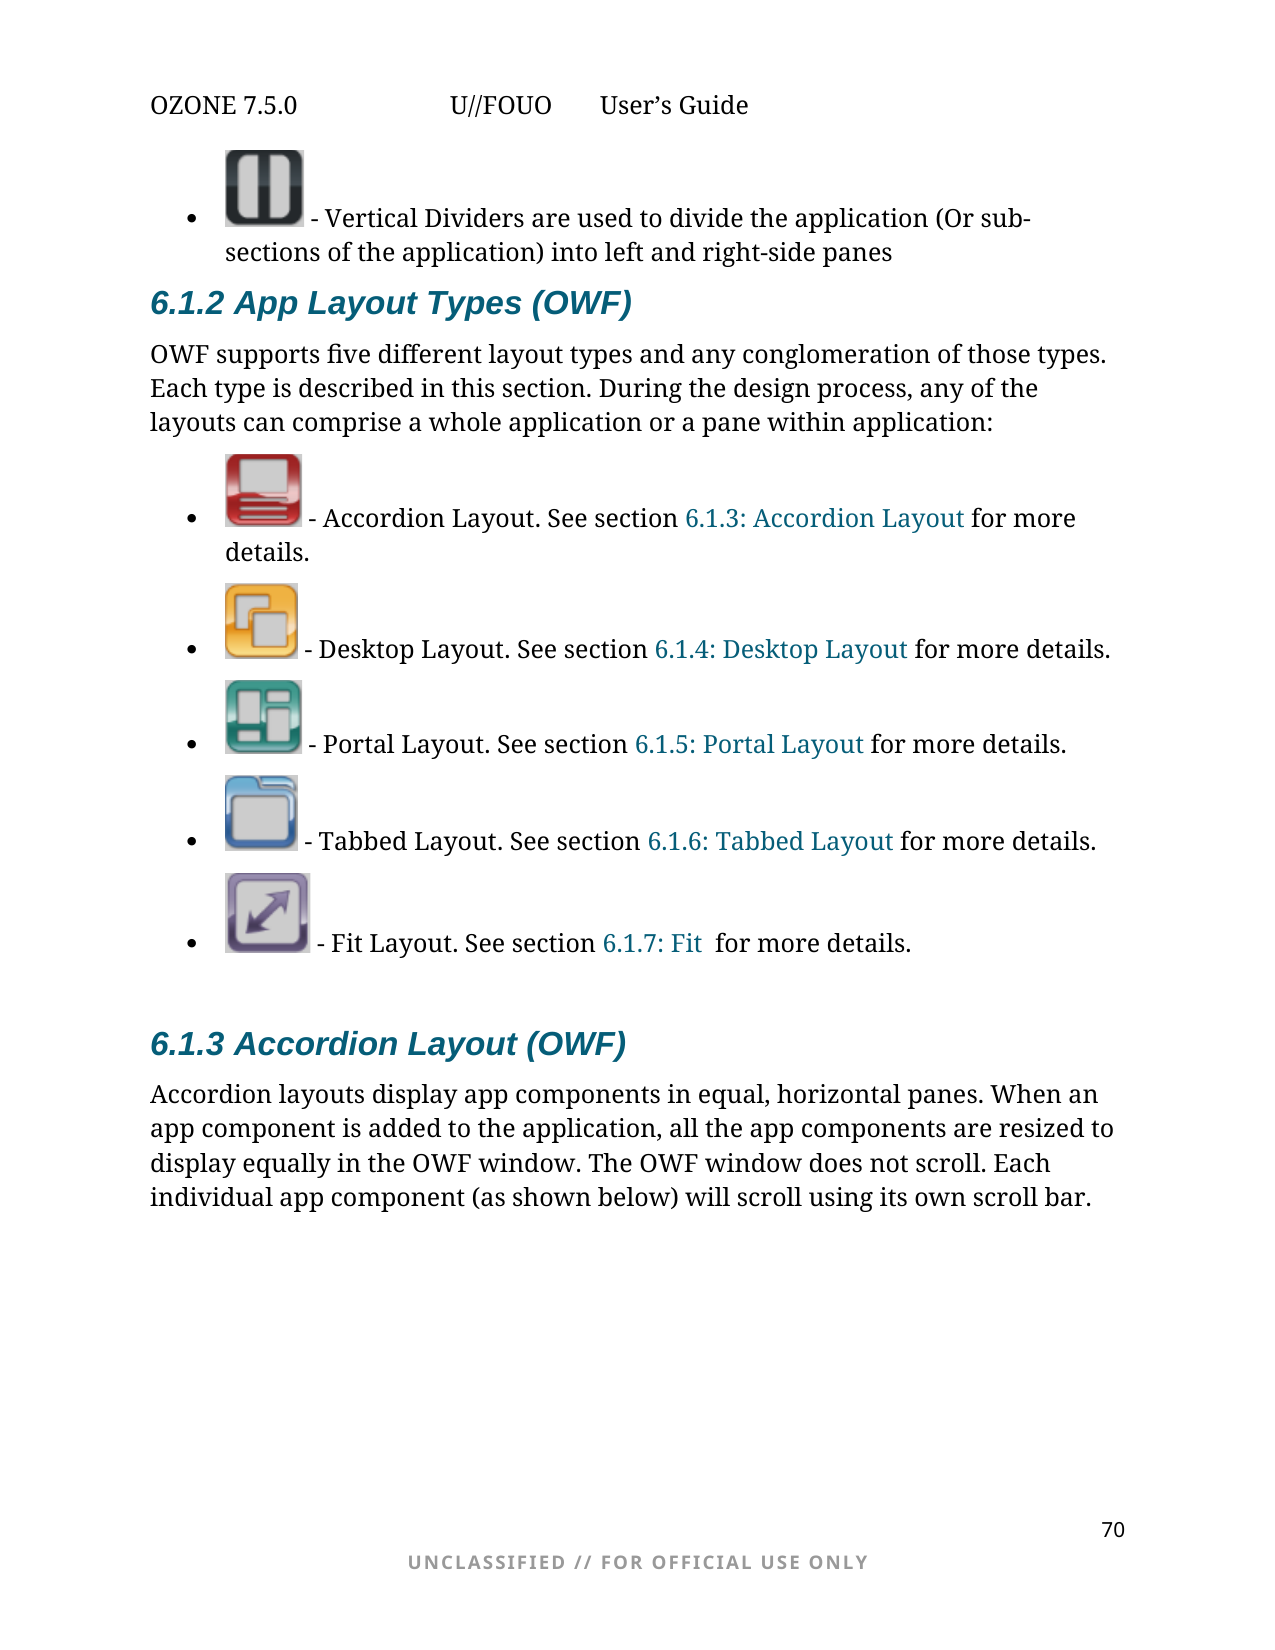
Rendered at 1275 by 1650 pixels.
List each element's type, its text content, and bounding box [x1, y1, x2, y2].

picture [225, 873, 311, 953]
picture [225, 775, 298, 851]
list - Accordion Layout. See section 6.1.3: Accordion Layout for more details. [187, 454, 1125, 568]
list - Tabbed Layout. See section 6.1.6: Tabbed Layout for more details. [187, 776, 1125, 858]
picture [225, 680, 303, 754]
list - Portal Layout. See section 6.1.5: Portal Layout for more details. [187, 681, 1125, 761]
list - Desktop Layout. See section 6.1.4: Desktop Layout for more details. [187, 583, 1125, 666]
text OWF supports five different layout types and any conglomeration of those types. Each type is described in this section. During the design process, any of the layouts can comprise a whole application or a pane within application: [150, 337, 1125, 439]
picture [225, 150, 305, 227]
list - Vertical Dividers are used to divide the application (Or sub-sections of the application) into left and right-side panes [187, 150, 1125, 268]
subtitle Accordion Layout (OWF) [150, 1024, 1125, 1062]
subtitle App Layout Types (OWF) [150, 283, 1125, 322]
picture [225, 454, 303, 527]
picture [225, 583, 298, 659]
text Accordion layouts display app components in equal, horizontal panes. When an app component is added to the application, all the app components are resized to display equally in the OWF window. The OWF window does not scroll. Each individual app component (as shown below) will scroll using its own scroll bar. [150, 1077, 1125, 1213]
list - Fit Layout. See section 6.1.7: Fit for more details. [187, 873, 1125, 959]
